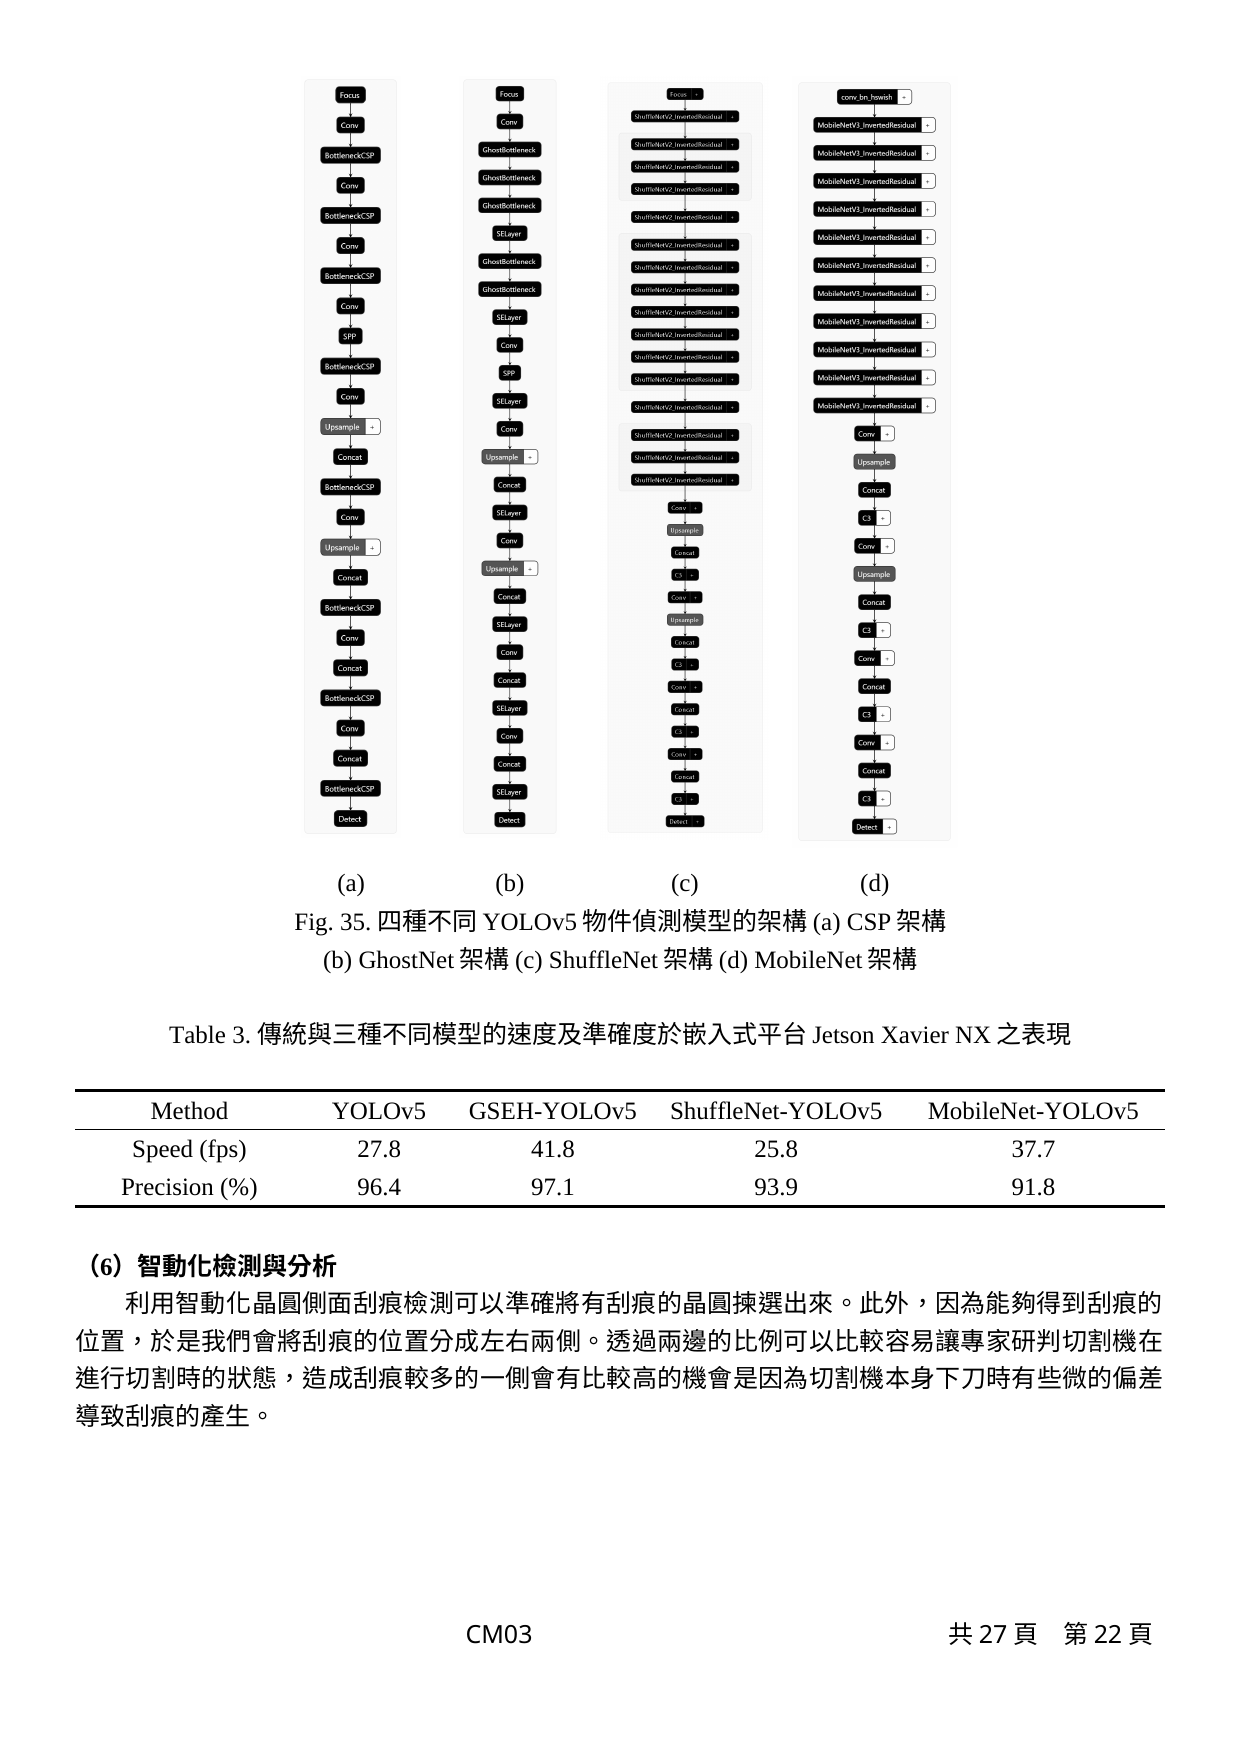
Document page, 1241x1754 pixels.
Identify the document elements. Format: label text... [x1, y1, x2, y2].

table_header Method [75, 1092, 303, 1129]
table_cell 37.7 [901, 1130, 1165, 1168]
table_cell (c) [589, 864, 780, 901]
table_header [780, 76, 969, 863]
table_header ShuffleNet-YOLOv5 [651, 1092, 901, 1129]
table_cell 27.8 [303, 1130, 454, 1168]
picture [791, 76, 958, 848]
table_cell 96.4 [303, 1168, 454, 1205]
table_header [589, 76, 780, 863]
table_cell Speed (fps) [75, 1130, 303, 1168]
table_cell (b) [430, 864, 589, 901]
table_header YOLOv5 [303, 1092, 454, 1129]
table_cell 93.9 [651, 1168, 901, 1205]
text （6）智動化檢測與分析 [75, 1246, 1165, 1283]
table_cell (a) [271, 864, 430, 901]
table_cell 41.8 [454, 1130, 651, 1168]
picture [300, 76, 401, 838]
picture [459, 76, 561, 838]
table_cell Fig. 35. 四種不同YOLOv5物件偵測模型的架構 (a) CSP架構 (b) GhostNet架構 (c) ShuffleNet架構 (d) MobileNet架構 [271, 901, 969, 976]
picture [600, 76, 769, 840]
text Table 3. 傳統與三種不同模型的速度及準確度於嵌入式平台Jetson Xavier NX之表現 [75, 1013, 1165, 1051]
table_header [271, 76, 430, 863]
table_cell Precision (%) [75, 1168, 303, 1205]
text 利用智動化晶圓側面刮痕檢測可以準確將有刮痕的晶圓揀選出來。此外，因為能夠得到刮痕的位置，於是我們會將刮痕的位置分成左右兩側。透過兩邊的比例可以比較容易讓專家研判切割機在進行切割時的狀態，造成刮痕較多的一側會有比較高的機會是因為切割機本身下刀時有些微的偏差導致刮痕的產生。 [75, 1283, 1165, 1433]
table_header GSEH-YOLOv5 [454, 1092, 651, 1129]
table_cell 25.8 [651, 1130, 901, 1168]
table_header [430, 76, 589, 863]
table_cell 97.1 [454, 1168, 651, 1205]
table_header MobileNet-YOLOv5 [901, 1092, 1165, 1129]
table_cell 91.8 [901, 1168, 1165, 1205]
table_cell (d) [780, 864, 969, 901]
